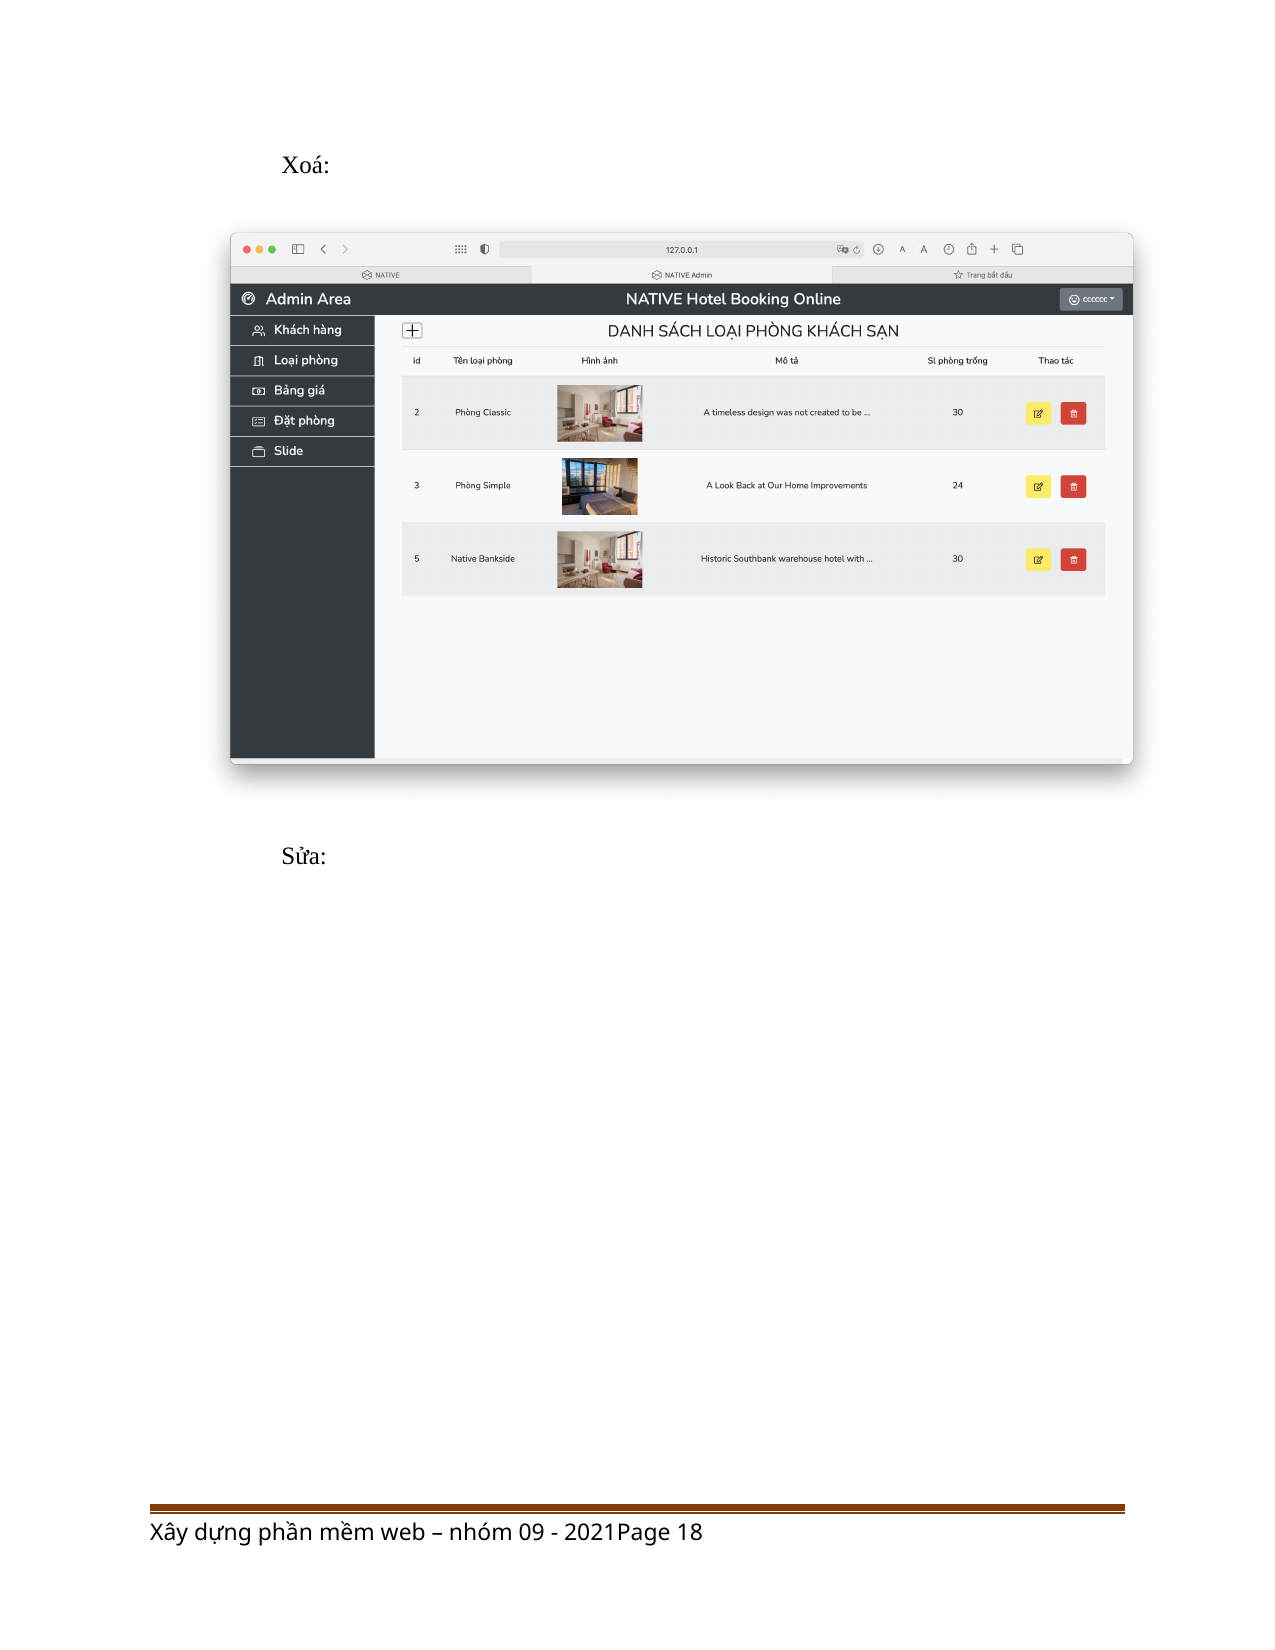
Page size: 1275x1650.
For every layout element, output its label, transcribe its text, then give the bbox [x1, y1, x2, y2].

list Xoá: [237, 150, 1125, 179]
picture [195, 209, 1168, 811]
list Sửa: [237, 841, 1125, 870]
